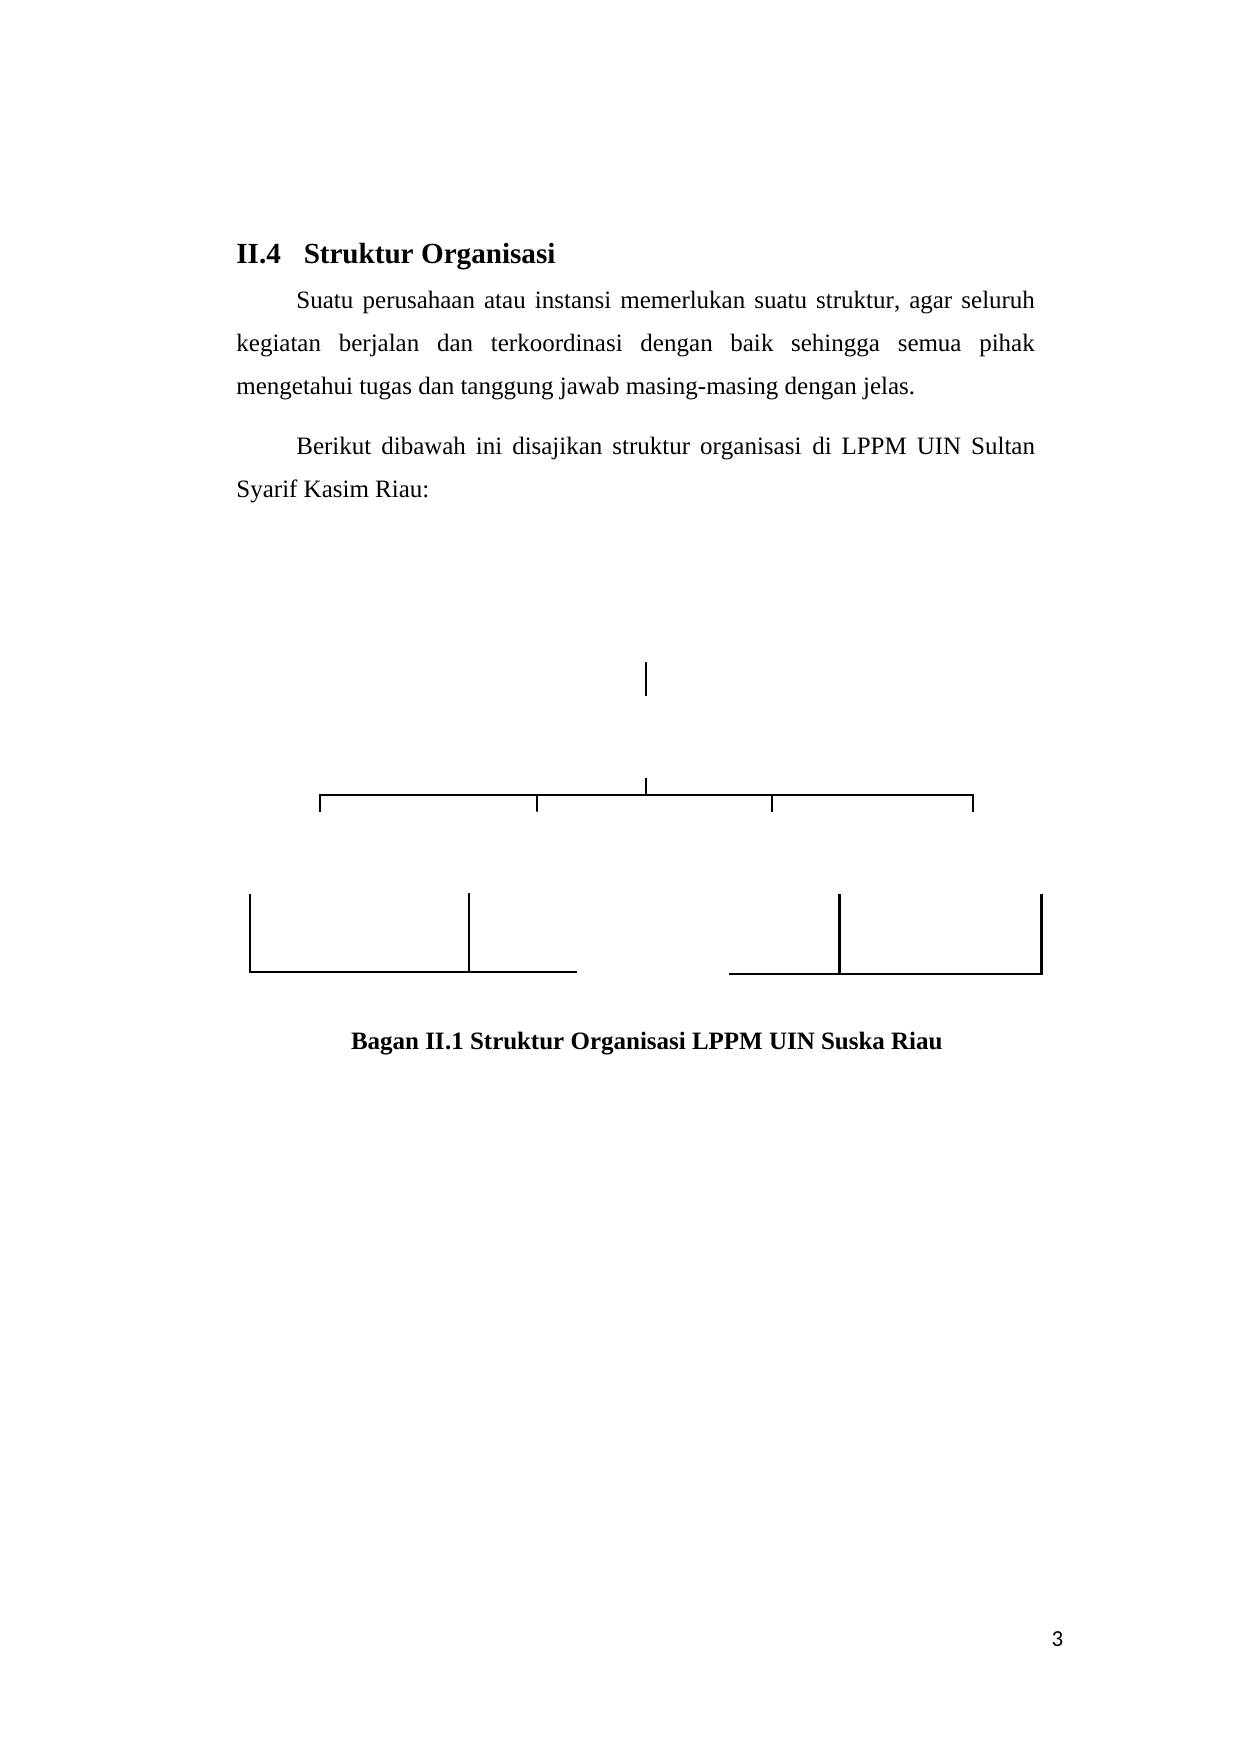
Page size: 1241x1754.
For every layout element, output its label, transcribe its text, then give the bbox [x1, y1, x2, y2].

text Suatu perusahaan atau instansi memerlukan suatu struktur, agar seluruh kegiatan berjalan dan terkoordinasi dengan baik sehingga semua pihak mengetahui tugas dan tanggung jawab masing-masing dengan jelas. [236, 285, 1035, 400]
text Berikut dibawah ini disajikan struktur organisasi di LPPM UIN Sultan Syarif Kasim Riau: [236, 431, 1035, 503]
subtitle Struktur Organisasi [236, 236, 1063, 270]
